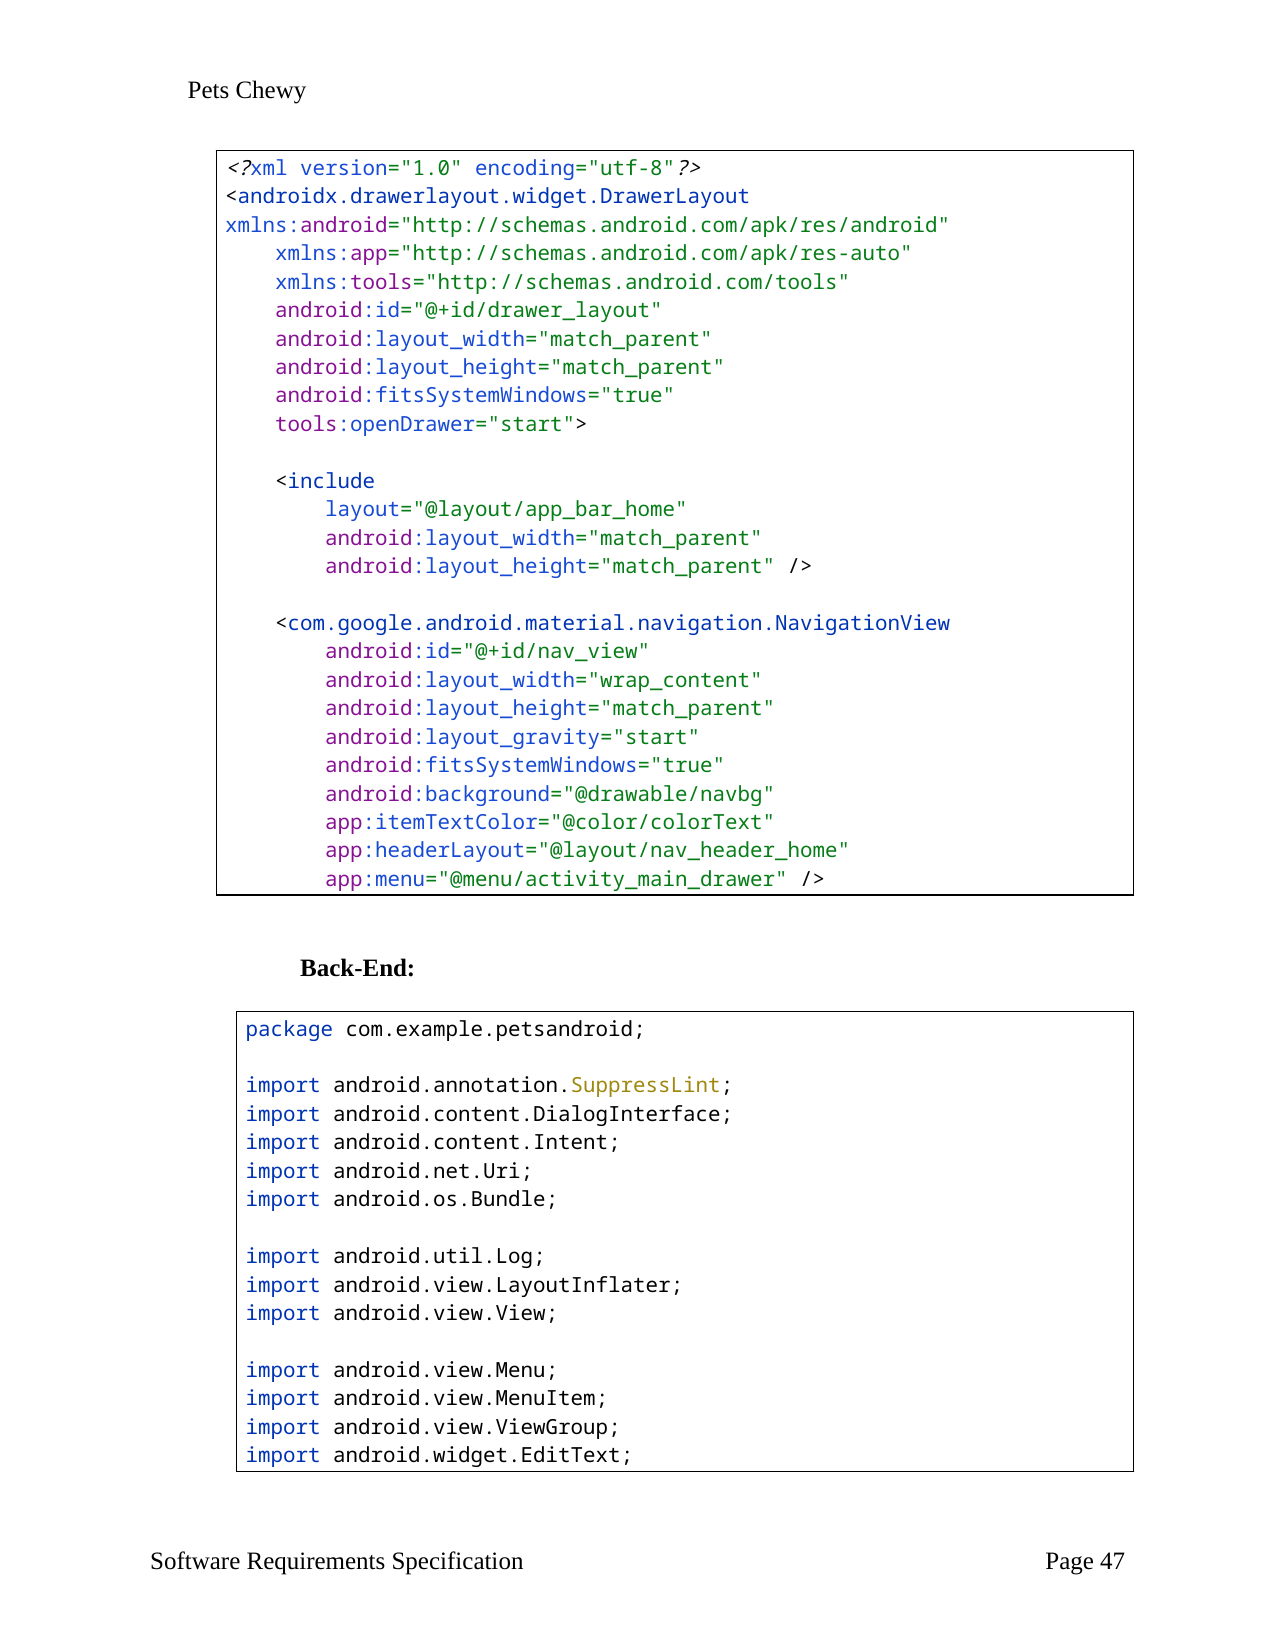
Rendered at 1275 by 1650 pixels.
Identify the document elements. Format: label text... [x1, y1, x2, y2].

list Back-End: [300, 953, 1125, 982]
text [237, 1012, 1133, 1471]
text <?xml version="1.0" encoding="utf-8"?> <androidx.drawerlayout.widget.DrawerLayout xmlns:android="http://schemas.android.com/apk/res/android" xmlns:app="http://schemas.android.com/apk/res-auto" xmlns:tools="http://schemas.android.com/tools" android:id="@+id/drawer_layout" android:layout_width="match_parent" android:layout_height="match_parent" android:fitsSystemWindows="true" tools:openDrawer="start"> <include layout="@layout/app_bar_home" android:layout_width="match_parent" android:layout_height="match_parent" /> <com.google.android.material.navigation.NavigationView android:id="@+id/nav_view" android:layout_width="wrap_content" android:layout_height="match_parent" android:layout_gravity="start" android:fitsSystemWindows="true" android:background="@drawable/navbg" app:itemTextColor="@color/colorText" app:headerLayout="@layout/nav_header_home" app:menu="@menu/activity_main_drawer" /> [217, 151, 1133, 894]
